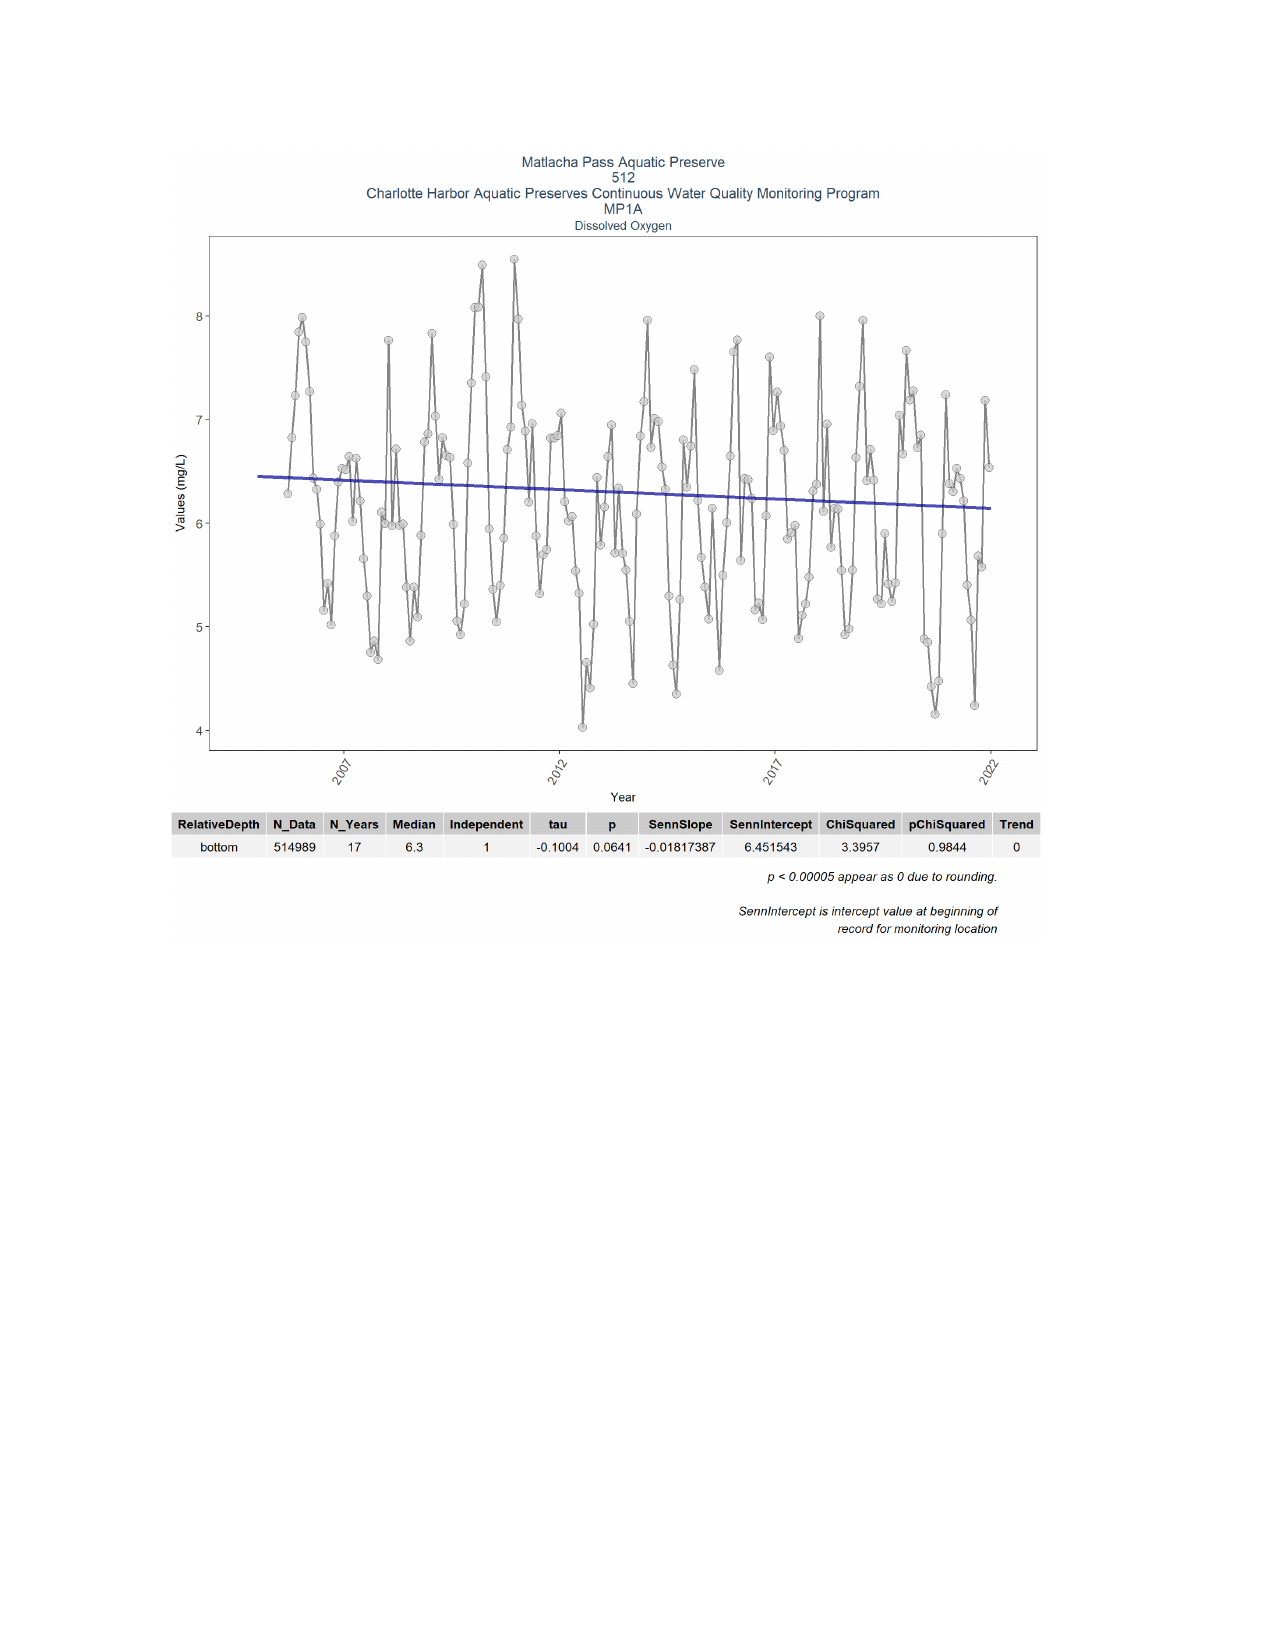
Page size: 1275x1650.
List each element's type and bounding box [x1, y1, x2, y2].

picture [168, 150, 1044, 938]
